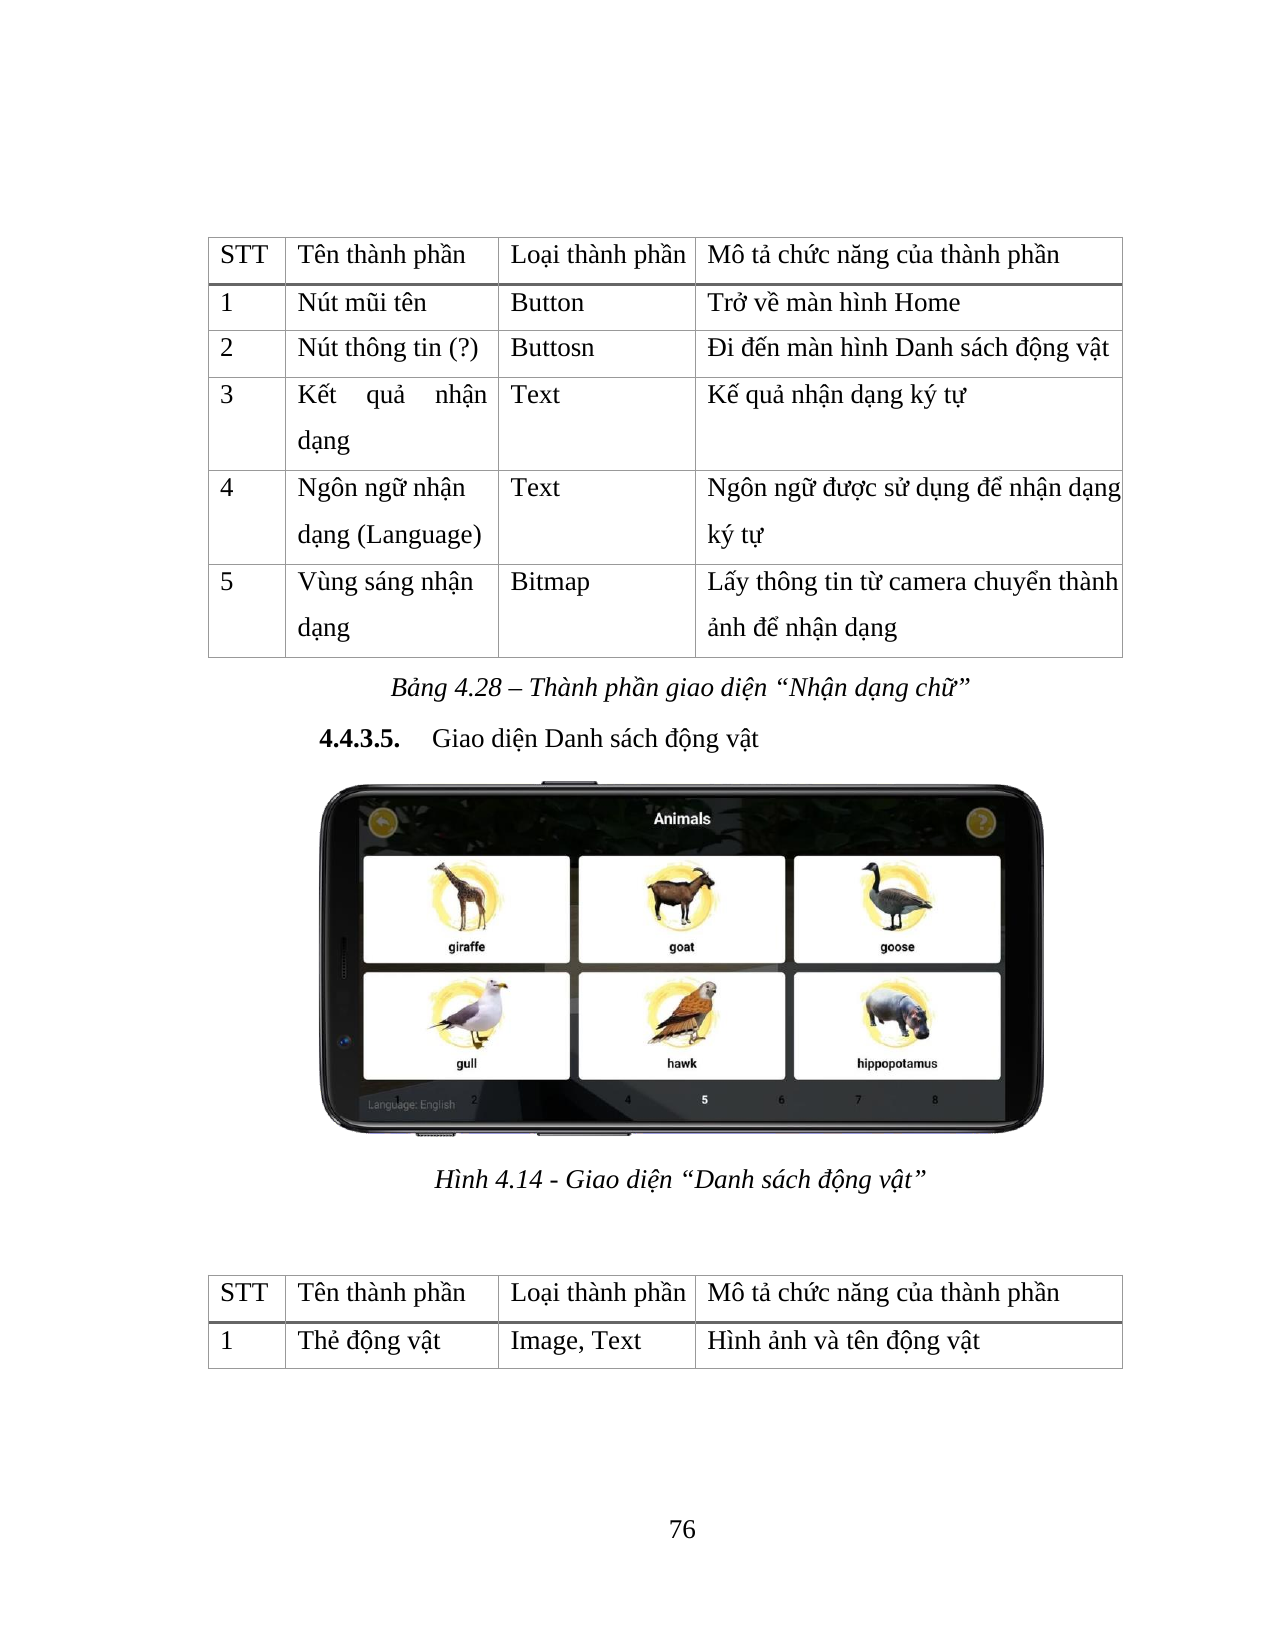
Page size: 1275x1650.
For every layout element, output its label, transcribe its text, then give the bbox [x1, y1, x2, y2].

table_cell Ngôn ngữ được sử dụng để nhận dạng ký tự [696, 471, 1122, 563]
table_cell Thẻ động vật [286, 1324, 498, 1368]
table_cell Hình ảnh và tên động vật [696, 1324, 1122, 1368]
table_cell Nút thông tin (?) [286, 331, 498, 377]
list Giao diện Danh sách động vật [319, 723, 1219, 754]
table_cell 2 [209, 331, 285, 377]
table_cell Kết quả nhận dạng [286, 378, 498, 470]
text Hình 4.14 - Giao diện “Danh sách động vật” [412, 1137, 952, 1194]
table_cell Vùng sáng nhận dạng [286, 565, 498, 657]
text Bảng 4.28 – Thành phần giao diện “Nhận dạng chữ” [356, 671, 1008, 702]
picture [318, 781, 1044, 1137]
table_cell Button [499, 286, 695, 330]
table_header Tên thành phần [286, 238, 498, 283]
table_cell Trở về màn hình Home [696, 286, 1122, 330]
table_header STT [209, 1276, 285, 1321]
table_cell 1 [209, 1324, 285, 1368]
table_cell Kế quả nhận dạng ký tự [696, 378, 1122, 470]
table_cell 1 [209, 286, 285, 330]
table_header Loại thành phần [499, 1276, 695, 1321]
table_cell 3 [209, 378, 285, 470]
table_cell Buttosn [499, 331, 695, 377]
table_cell Image, Text [499, 1324, 695, 1368]
table_cell 5 [209, 565, 285, 657]
table_cell Lấy thông tin từ camera chuyển thành ảnh để nhận dạng [696, 565, 1122, 657]
table_header Tên thành phần [286, 1276, 498, 1321]
table_cell Text [499, 471, 695, 563]
table_header Loại thành phần [499, 238, 695, 283]
table_cell Bitmap [499, 565, 695, 657]
table_cell 4 [209, 471, 285, 563]
table_cell Đi đến màn hình Danh sách động vật [696, 331, 1122, 377]
table_cell Ngôn ngữ nhận dạng (Language) [286, 471, 498, 563]
table_cell Nút mũi tên [286, 286, 498, 330]
table_cell Text [499, 378, 695, 470]
table_header STT [209, 238, 285, 283]
table_header Mô tả chức năng của thành phần [696, 238, 1122, 283]
table_header Mô tả chức năng của thành phần [696, 1276, 1122, 1321]
